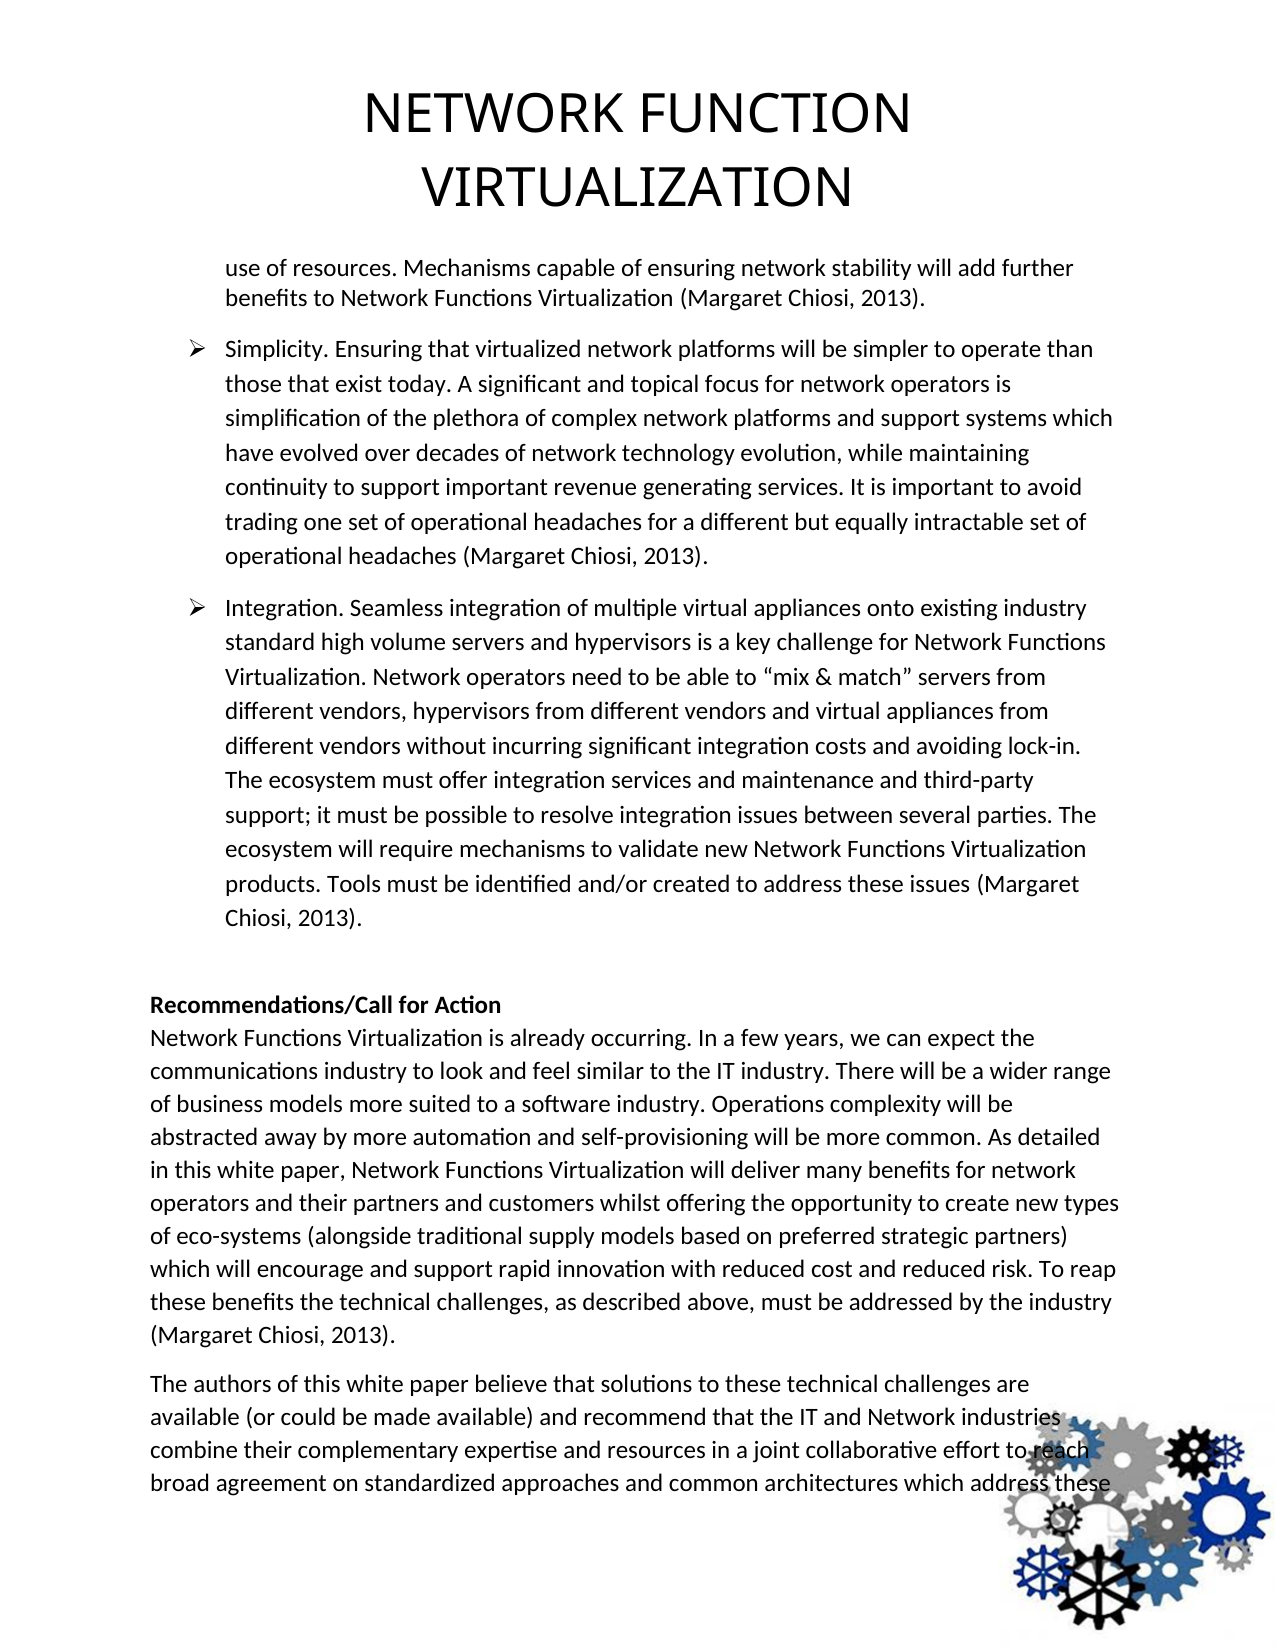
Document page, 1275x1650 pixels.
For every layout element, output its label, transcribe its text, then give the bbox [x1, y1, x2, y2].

picture [999, 1394, 1275, 1649]
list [187, 253, 1125, 313]
text Network Functions Virtualization is already occurring. In a few years, we can expect the communications industry to look and feel similar to the IT industry. There will be a wider range of business models more suited to a software industry. Operations complexity will be abstracted away by more automation and self-provisioning will be more common. As detailed in this white paper, Network Functions Virtualization will deliver many benefits for network operators and their partners and customers whilst offering the opportunity to create new types of eco-systems (alongside traditional supply models based on preferred strategic partners) which will encourage and support rapid innovation with reduced cost and reduced risk. To reap these benefits the technical challenges, as described above, must be addressed by the industry (Margaret Chiosi, 2013). [150, 1022, 1125, 1349]
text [150, 1368, 1125, 1498]
list Integration. Seamless integration of multiple virtual appliances onto existing industry standard high volume servers and hypervisors is a key challenge for Network Functions Virtualization. Network operators need to be able to “mix & match” servers from different vendors, hypervisors from different vendors and virtual appliances from different vendors without incurring significant integration costs and avoiding lock-in. The ecosystem must offer integration services and maintenance and third-party support; it must be possible to resolve integration issues between several parties. The ecosystem will require mechanisms to validate new Network Functions Virtualization products. Tools must be identified and/or created to address these issues (Margaret Chiosi, 2013). [187, 592, 1125, 933]
list Simplicity. Ensuring that virtualized network platforms will be simpler to operate than those that exist today. A significant and topical focus for network operators is simplification of the plethora of complex network platforms and support systems which have evolved over decades of network technology evolution, while maintaining continuity to support important revenue generating services. It is important to avoid trading one set of operational headaches for a different but equally intractable set of operational headaches (Margaret Chiosi, 2013). [187, 333, 1125, 571]
text Recommendations/Call for Action [150, 989, 1125, 1020]
